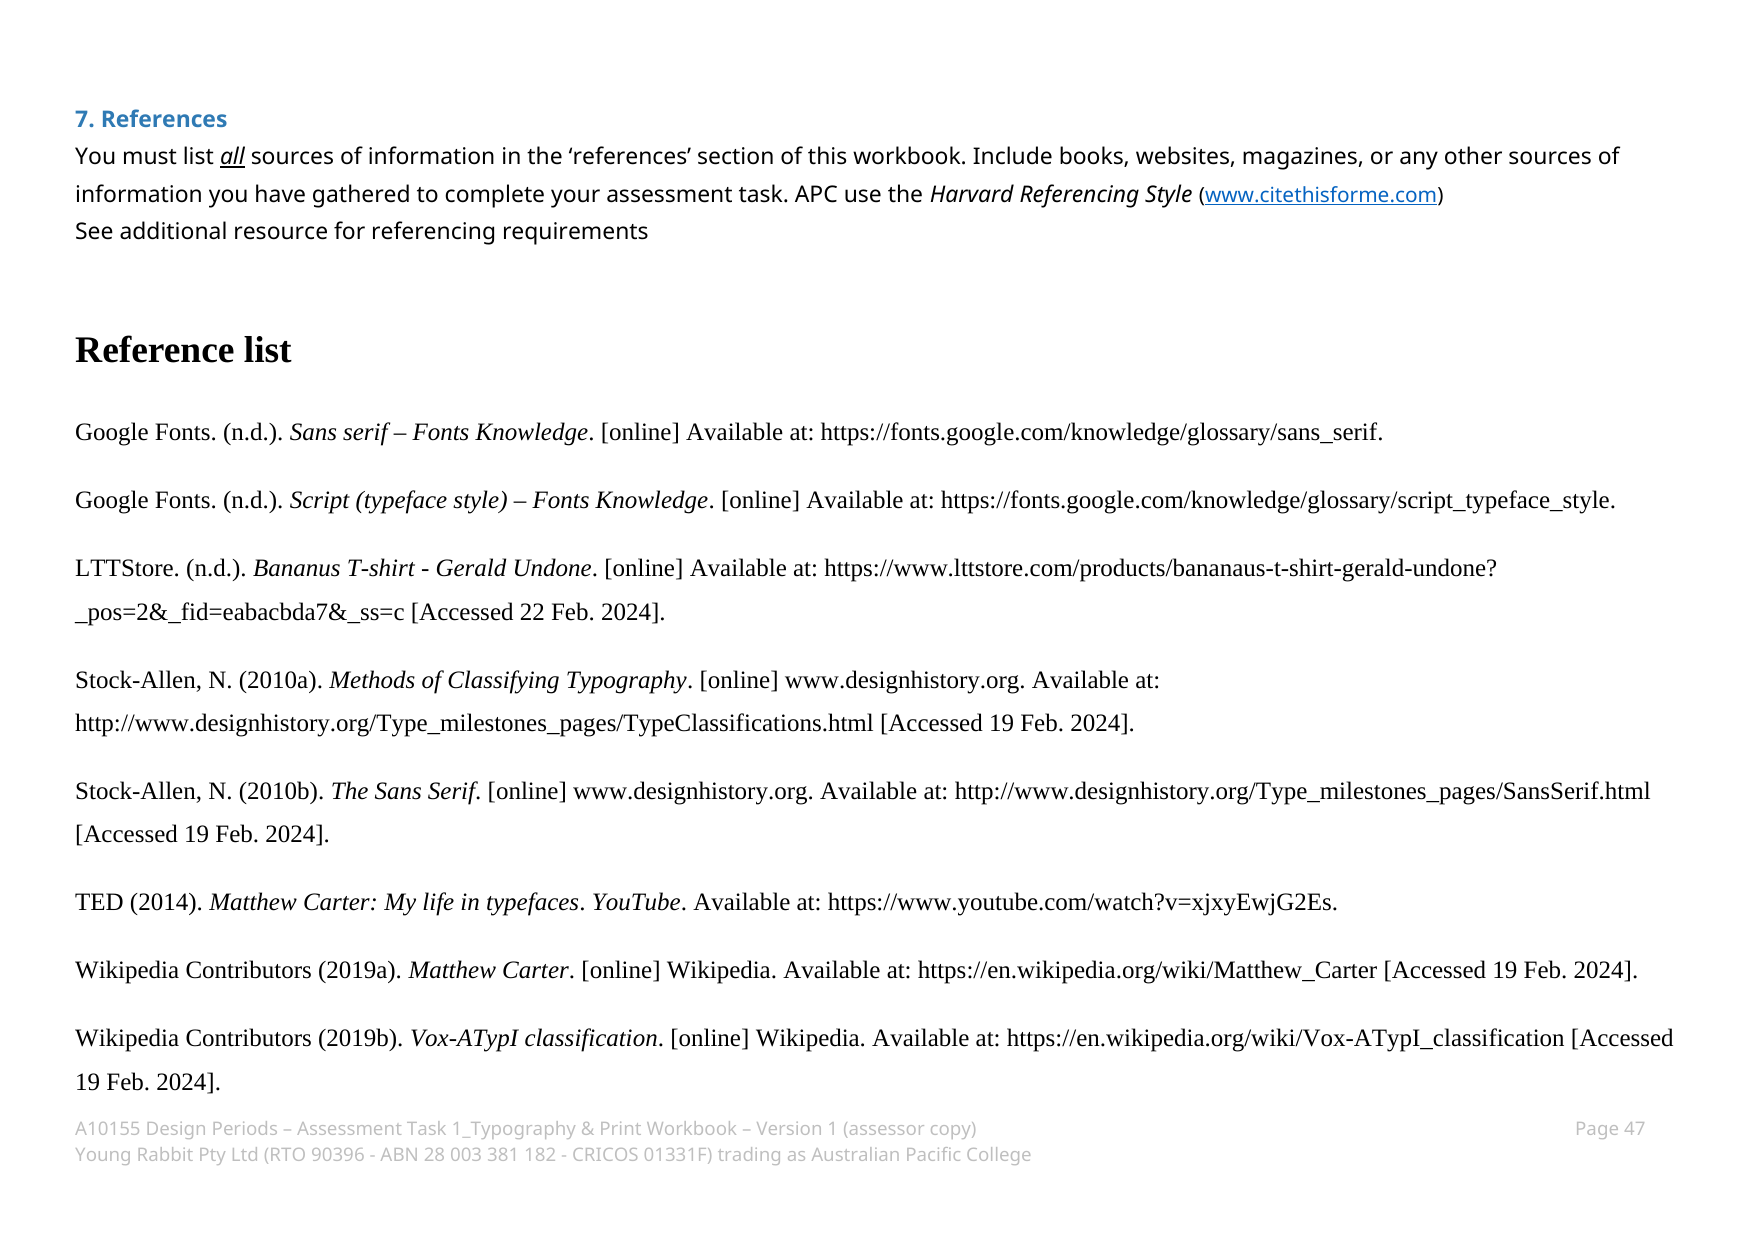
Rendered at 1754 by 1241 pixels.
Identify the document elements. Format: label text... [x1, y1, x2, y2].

text You must list all sources of information in the ‘references’ section of this workbook. Include books, websites, magazines, or any other sources of information you have gathered to complete your assessment task. APC use the Harvard Referencing Style (www.citethisforme.com) [75, 140, 1679, 209]
text Stock-Allen, N. (2010b). The Sans Serif. [online] www.designhistory.org. Available at: http://www.designhistory.org/Type_milestones_pages/SansSerif.html [Accessed 19 Feb. 2024]. [75, 776, 1679, 848]
text TED (2014). Matthew Carter: My life in typefaces. YouTube. Available at: https://www.youtube.com/watch?v=xjxyEwjG2Es. [75, 887, 1679, 916]
text LTTStore. (n.d.). Bananus T-shirt - Gerald Undone. [online] Available at: https://www.lttstore.com/products/bananaus-t-shirt-gerald-undone?_pos=2&_fid=eabacbda7&_ss=c [Accessed 22 Feb. 2024]. [75, 553, 1679, 625]
text Wikipedia Contributors (2019a). Matthew Carter. [online] Wikipedia. Available at: https://en.wikipedia.org/wiki/Matthew_Carter [Accessed 19 Feb. 2024]. [75, 955, 1679, 984]
text Stock-Allen, N. (2010a). Methods of Classifying Typography. [online] www.designhistory.org. Available at: http://www.designhistory.org/Type_milestones_pages/TypeClassifications.html [Accessed 19 Feb. 2024]. [75, 665, 1679, 737]
text 7. References [75, 102, 1679, 134]
text See additional resource for referencing requirements [75, 215, 1679, 246]
text Google Fonts. (n.d.). Script (typeface style) – Fonts Knowledge. [online] Available at: https://fonts.google.com/knowledge/glossary/script_typeface_style. [75, 485, 1679, 514]
text Google Fonts. (n.d.). Sans serif – Fonts Knowledge. [online] Available at: https://fonts.google.com/knowledge/glossary/sans_serif. [75, 417, 1679, 446]
text Wikipedia Contributors (2019b). Vox-ATypI classification. [online] Wikipedia. Available at: https://en.wikipedia.org/wiki/Vox-ATypI_classification [Accessed 19 Feb. 2024]. [75, 1023, 1679, 1095]
text Reference list [75, 327, 1679, 371]
